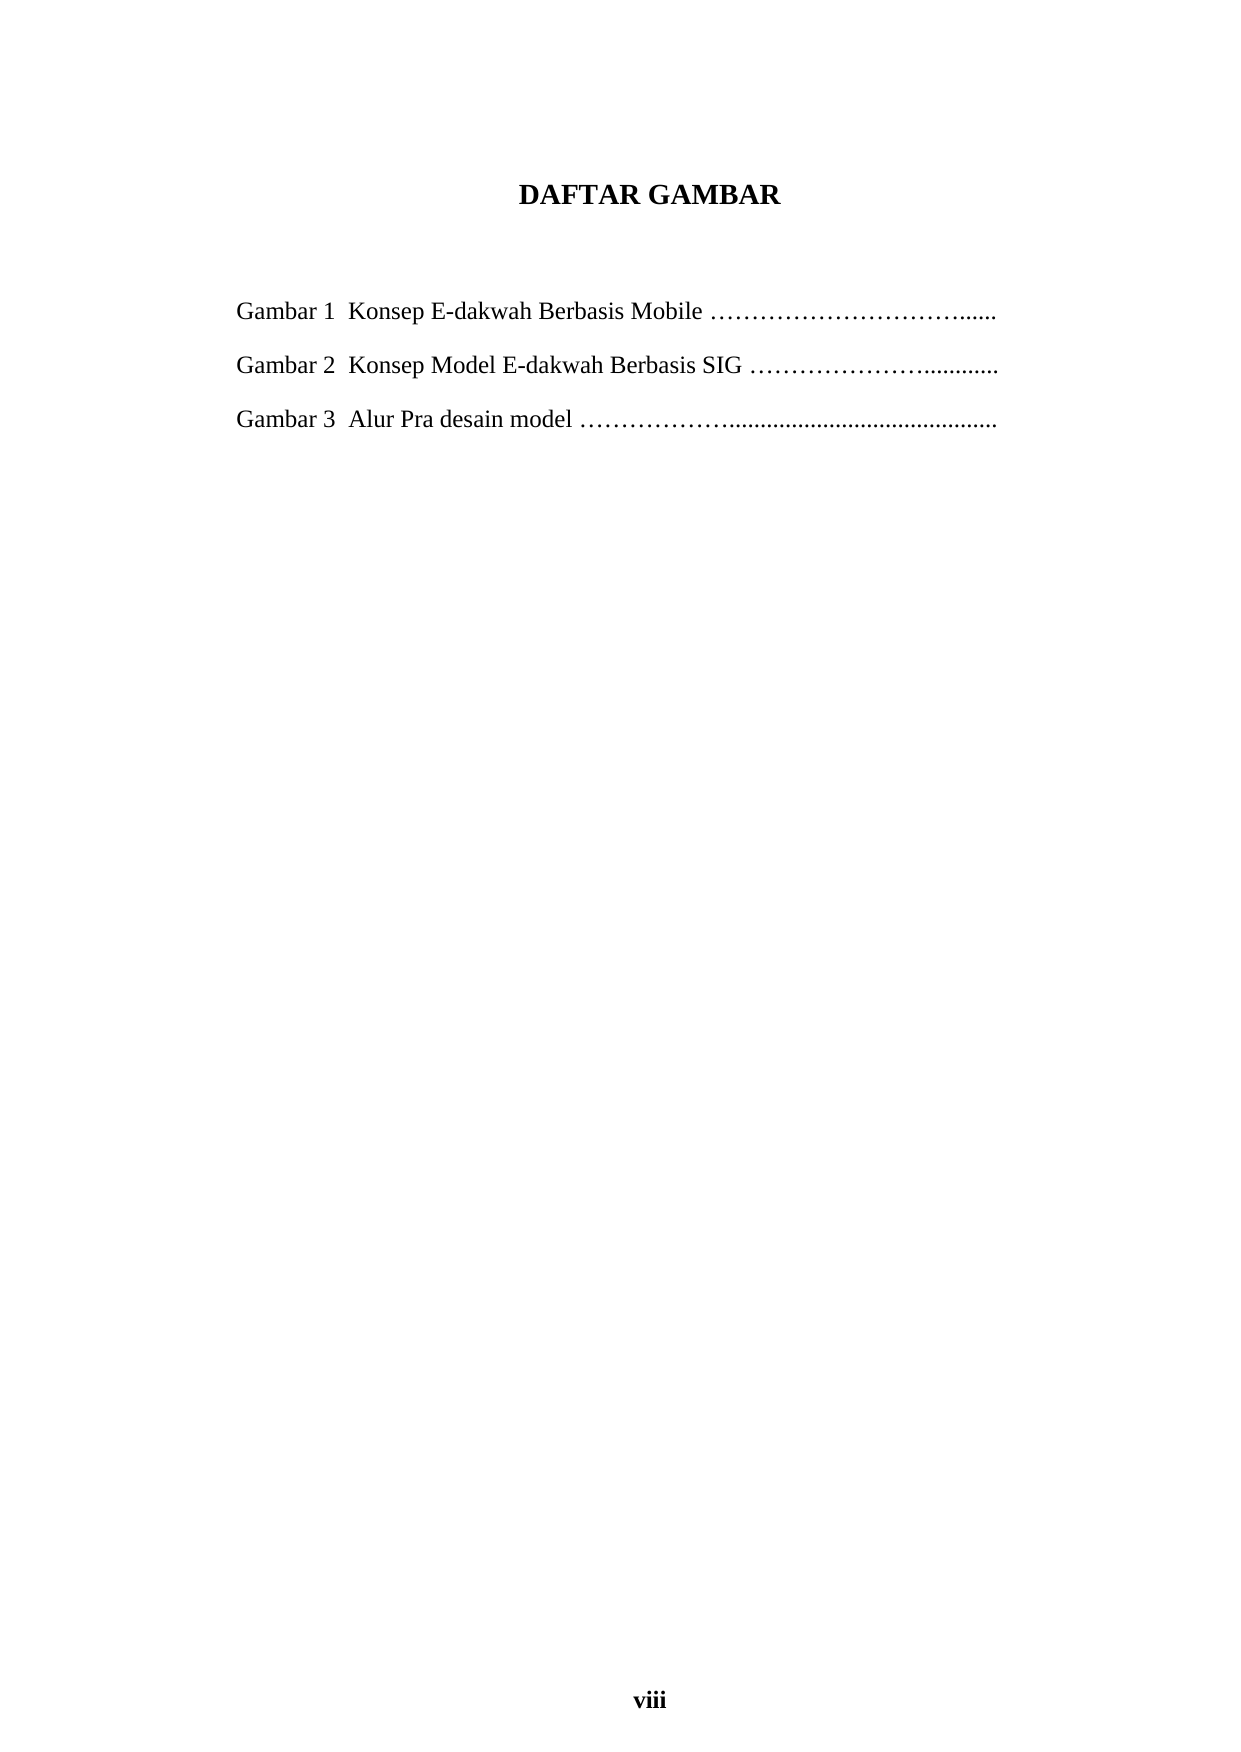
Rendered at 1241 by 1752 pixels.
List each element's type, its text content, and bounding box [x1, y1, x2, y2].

text Gambar 2 Konsep Model E-dakwah Berbasis SIG …………………............ [236, 350, 1063, 378]
text DAFTAR GAMBAR [236, 177, 1063, 211]
text Gambar 1 Konsep E-dakwah Berbasis Mobile …………………………...... [236, 296, 1063, 325]
text Gambar 3 Alur Pra desain model ………………........................................... [236, 404, 1063, 432]
